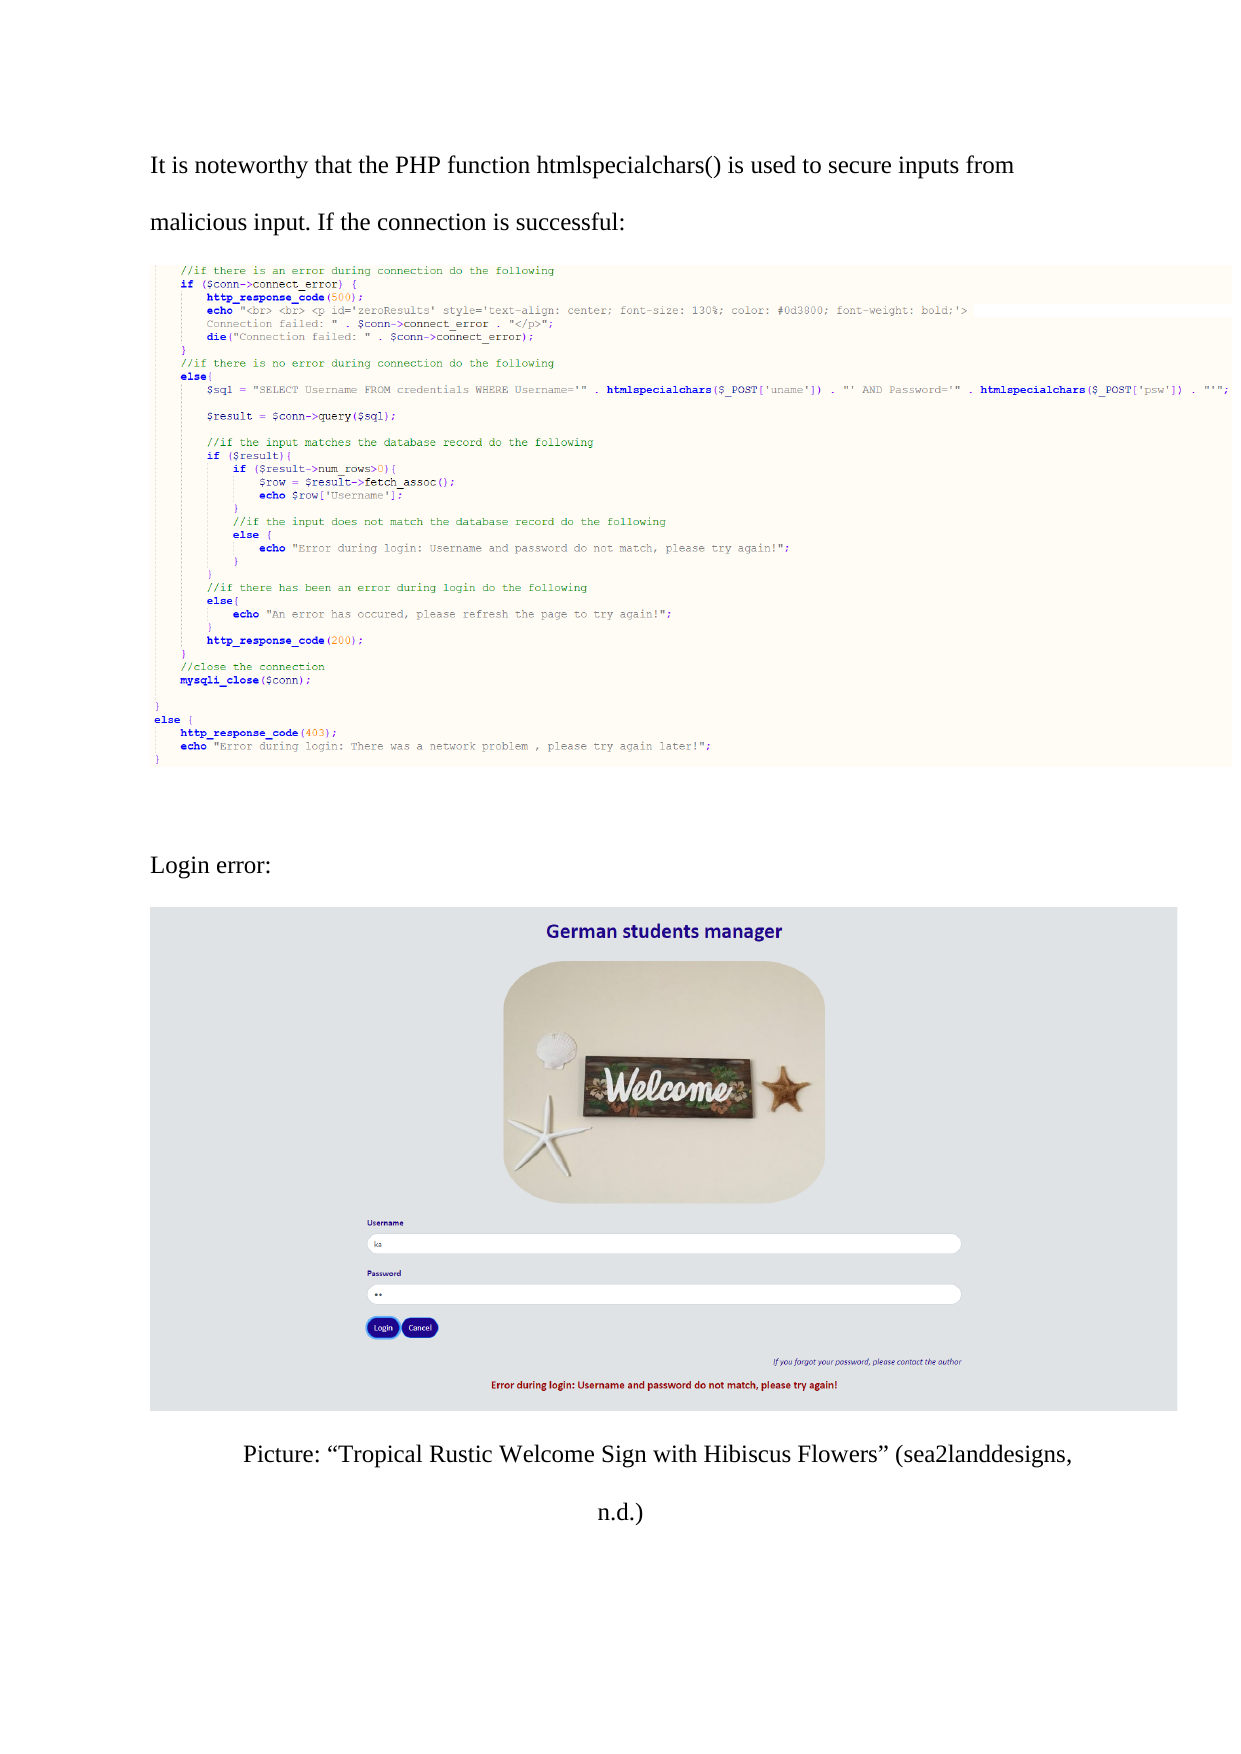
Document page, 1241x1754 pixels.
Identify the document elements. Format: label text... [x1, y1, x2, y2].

picture [150, 907, 1178, 1411]
text Picture: “Tropical Rustic Welcome Sign with Hibiscus Flowers” (sea2landdesigns, n.d.) [150, 1411, 1090, 1525]
text It is noteworthy that the PHP function htmlspecialchars() is used to secure inputs from malicious input. If the connection is successful: [150, 150, 1090, 236]
text Login error: [150, 850, 1090, 879]
picture [150, 265, 1232, 767]
